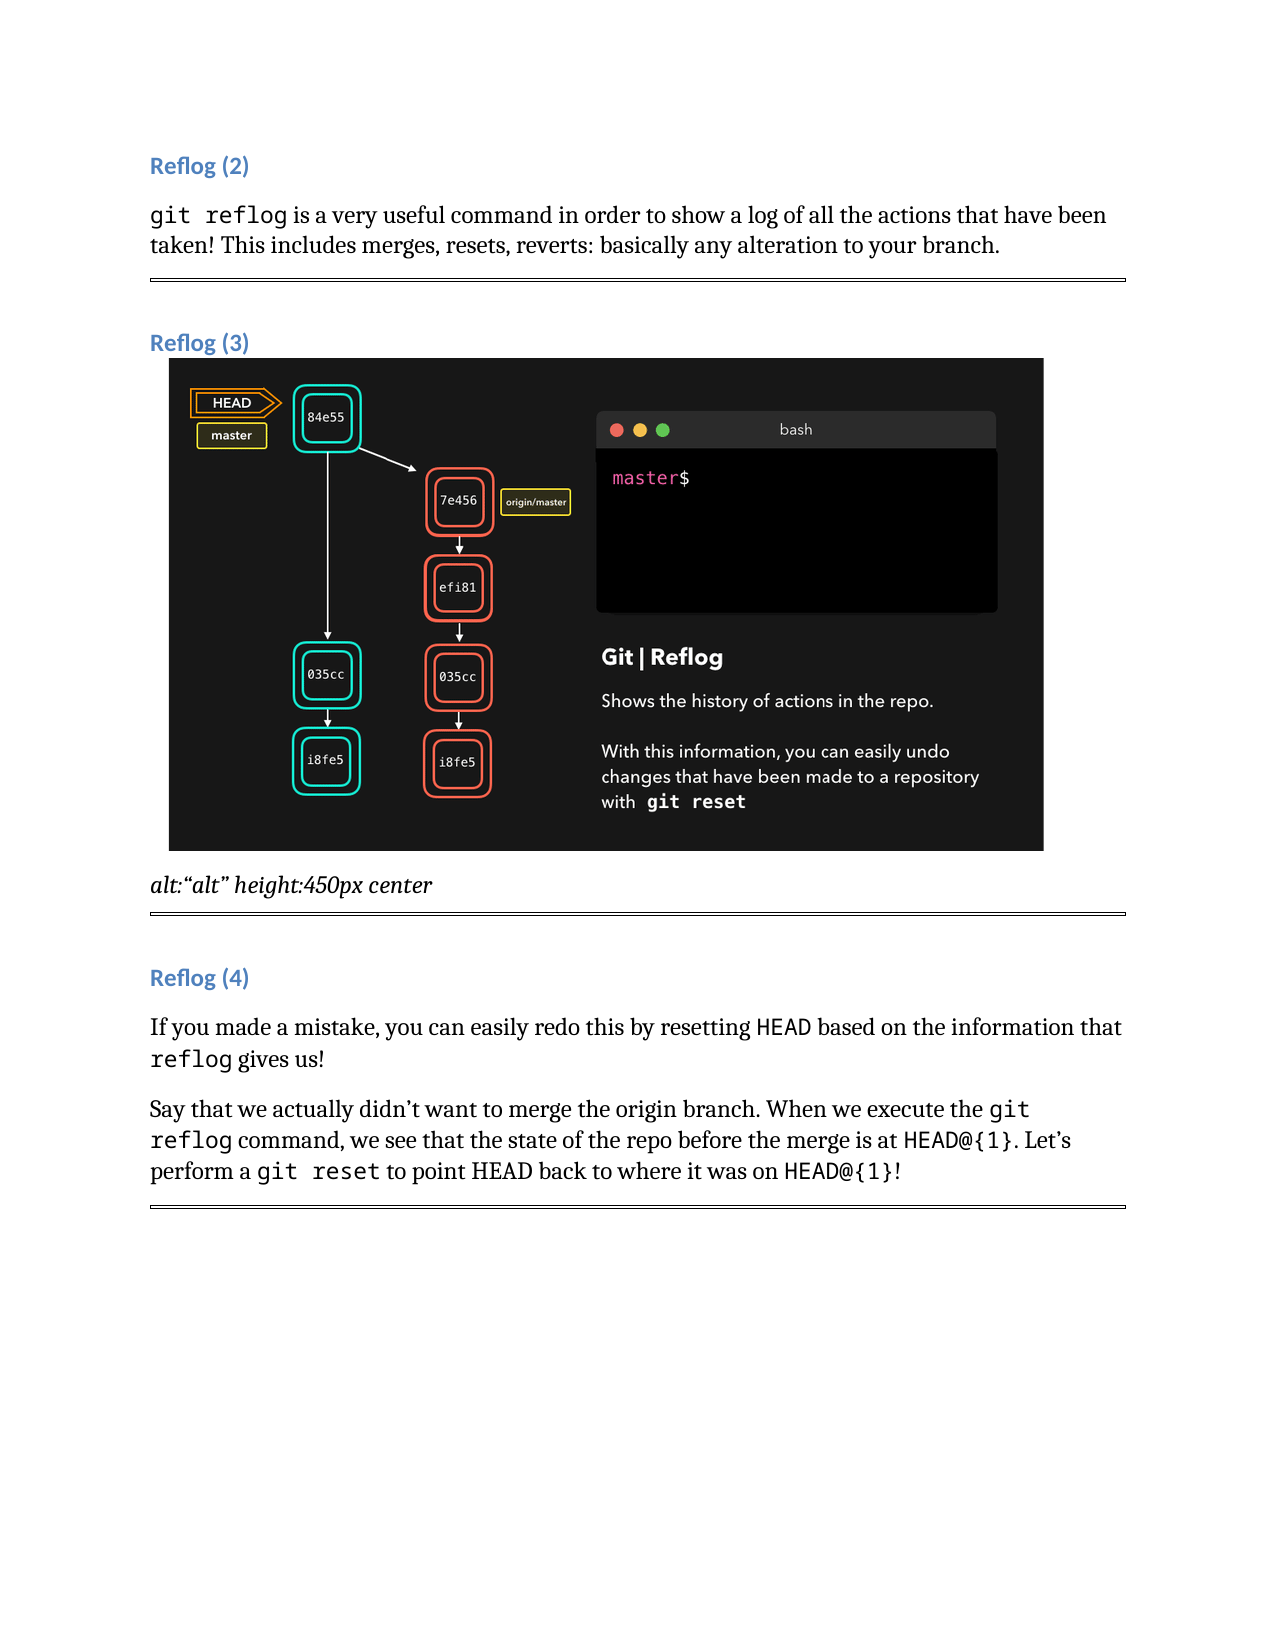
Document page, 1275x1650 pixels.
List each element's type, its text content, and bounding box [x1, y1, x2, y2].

subtitle Reflog (3) [150, 328, 1125, 358]
subtitle Reflog (4) [150, 962, 1125, 992]
text Say that we actually didn’t want to merge the origin branch. When we execute the git reflog command, we see that the state of the repo before the merge is at HEAD@{1}. Let’s perform a git reset to point HEAD back to where it was on HEAD@{1}! [150, 1092, 1125, 1186]
text git reflog is a very useful command in order to show a log of all the actions that have been taken! This includes merges, resets, reverts: basically any alteration to your branch. [150, 199, 1125, 259]
picture [168, 358, 1044, 851]
text alt:“alt” height:450px center [150, 871, 1125, 900]
text If you made a mistake, you can easily redo this by resetting HEAD based on the information that reflog gives us! [150, 1011, 1125, 1074]
subtitle Reflog (2) [150, 150, 1125, 181]
